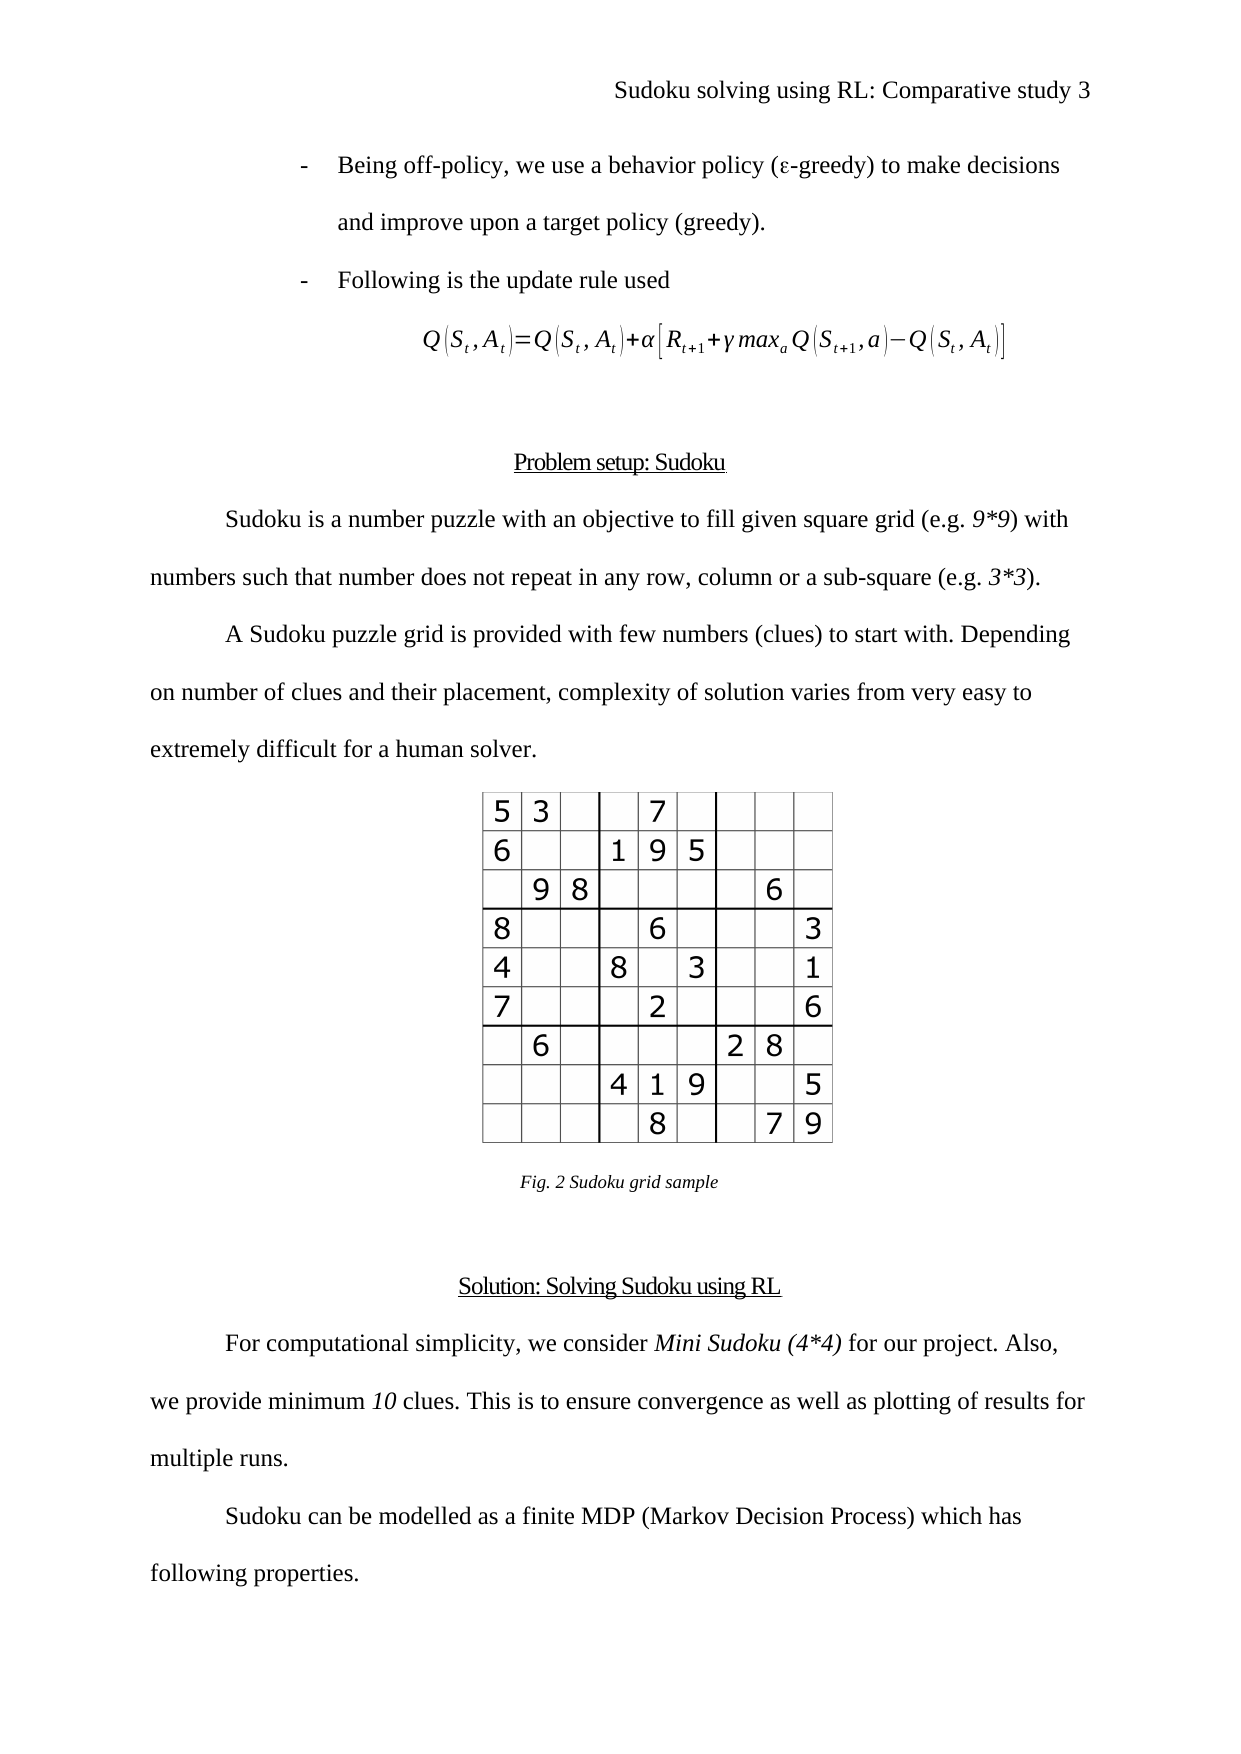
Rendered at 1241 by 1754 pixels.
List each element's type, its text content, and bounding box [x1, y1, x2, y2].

text Sudoku can be modelled as a finite MDP (Markov Decision Process) which has following properties. [150, 1501, 1090, 1587]
title Solution: Solving Sudoku using RL [150, 1271, 1090, 1299]
picture [482, 792, 833, 1143]
list Being off-policy, we use a behavior policy (-greedy) to make decisions and improve upon a target policy (greedy). [300, 150, 1090, 236]
text A Sudoku puzzle grid is provided with few numbers (clues) to start with. Depending on number of clues and their placement, complexity of solution varies from very easy to extremely difficult for a human solver. [150, 619, 1090, 763]
text Fig. 2 Sudoku grid sample [150, 1171, 1090, 1192]
text Sudoku is a number puzzle with an objective to fill given square grid (e.g. 9*9) with numbers such that number does not repeat in any row, column or a sub-square (e.g. 3*3). [150, 504, 1090, 591]
text For computational simplicity, we consider Mini Sudoku (4*4) for our project. Also, we provide minimum 10 clues. This is to ensure convergence as well as plotting of results for multiple runs. [150, 1328, 1090, 1472]
list Following is the update rule used [300, 265, 1090, 294]
title Problem setup: Sudoku [150, 447, 1090, 476]
